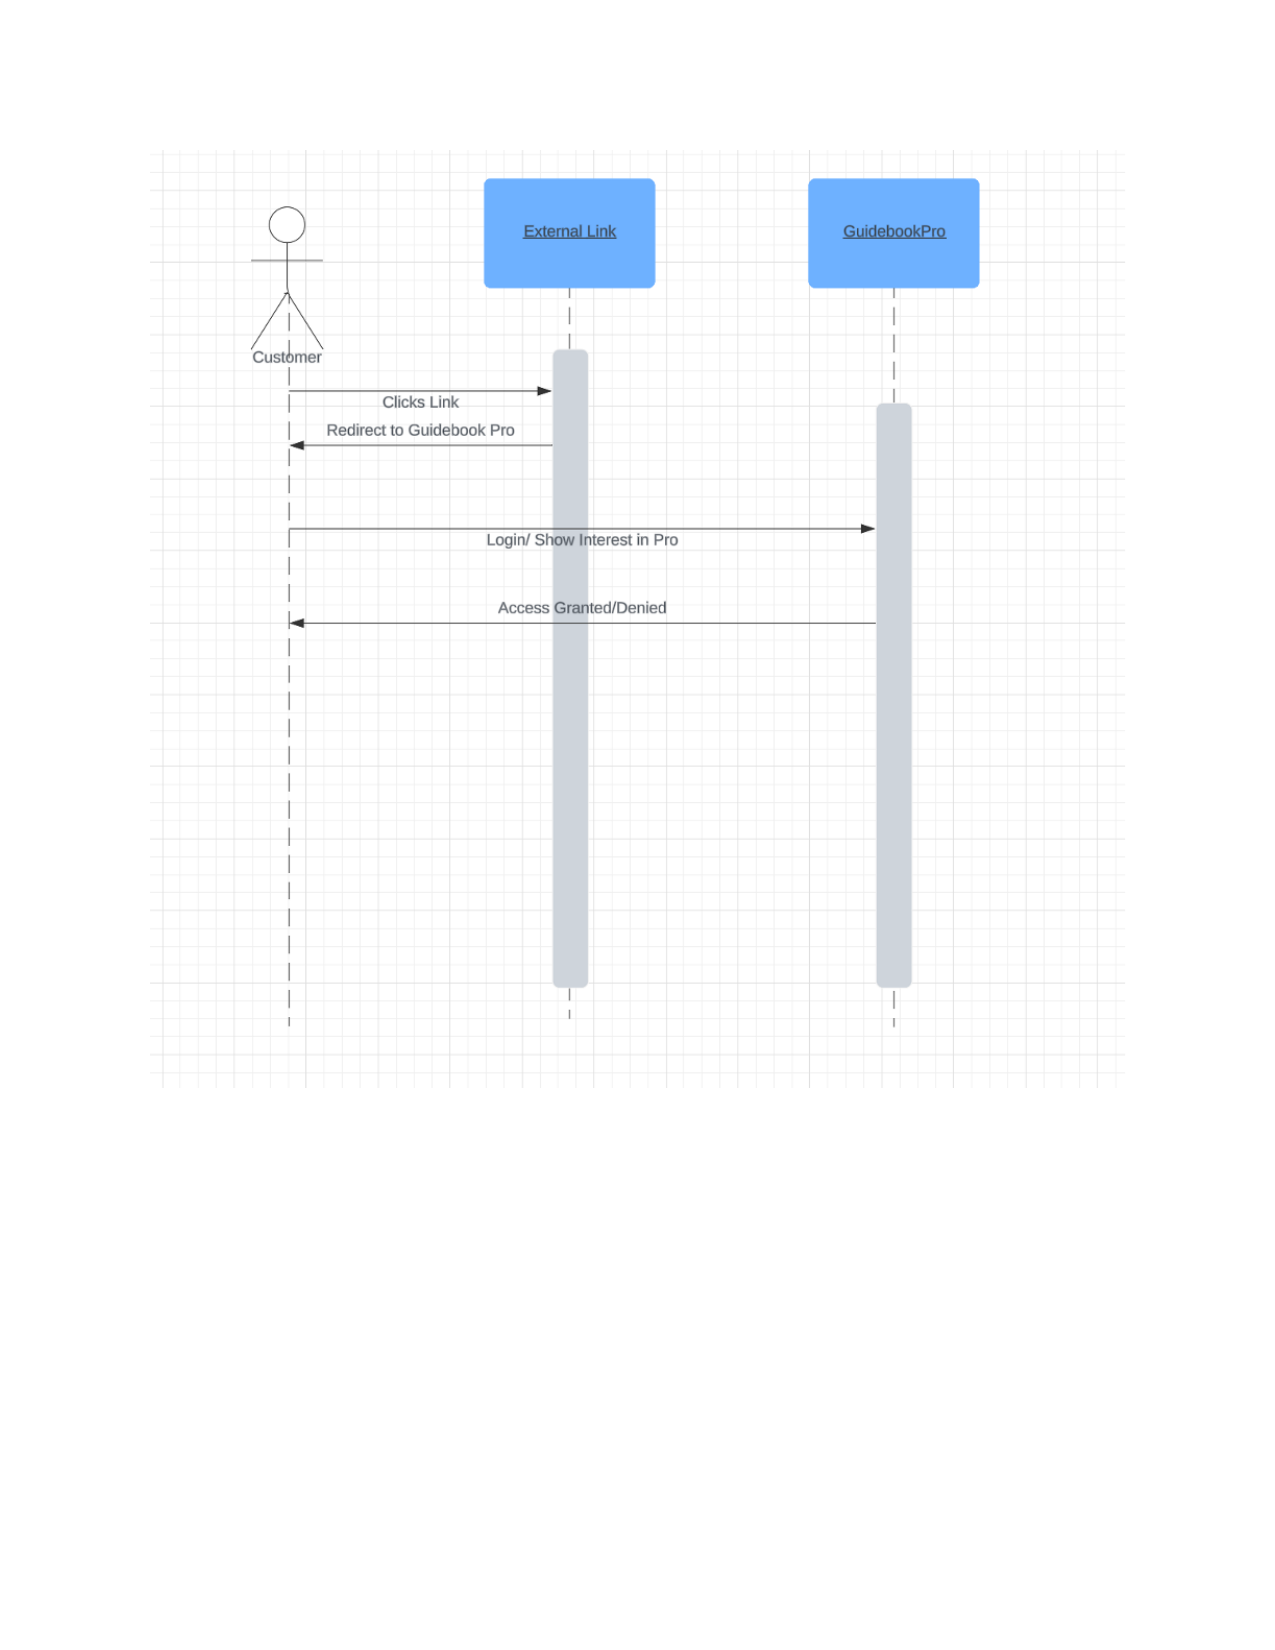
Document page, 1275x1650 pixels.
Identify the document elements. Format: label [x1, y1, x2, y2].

picture [150, 150, 1125, 1088]
